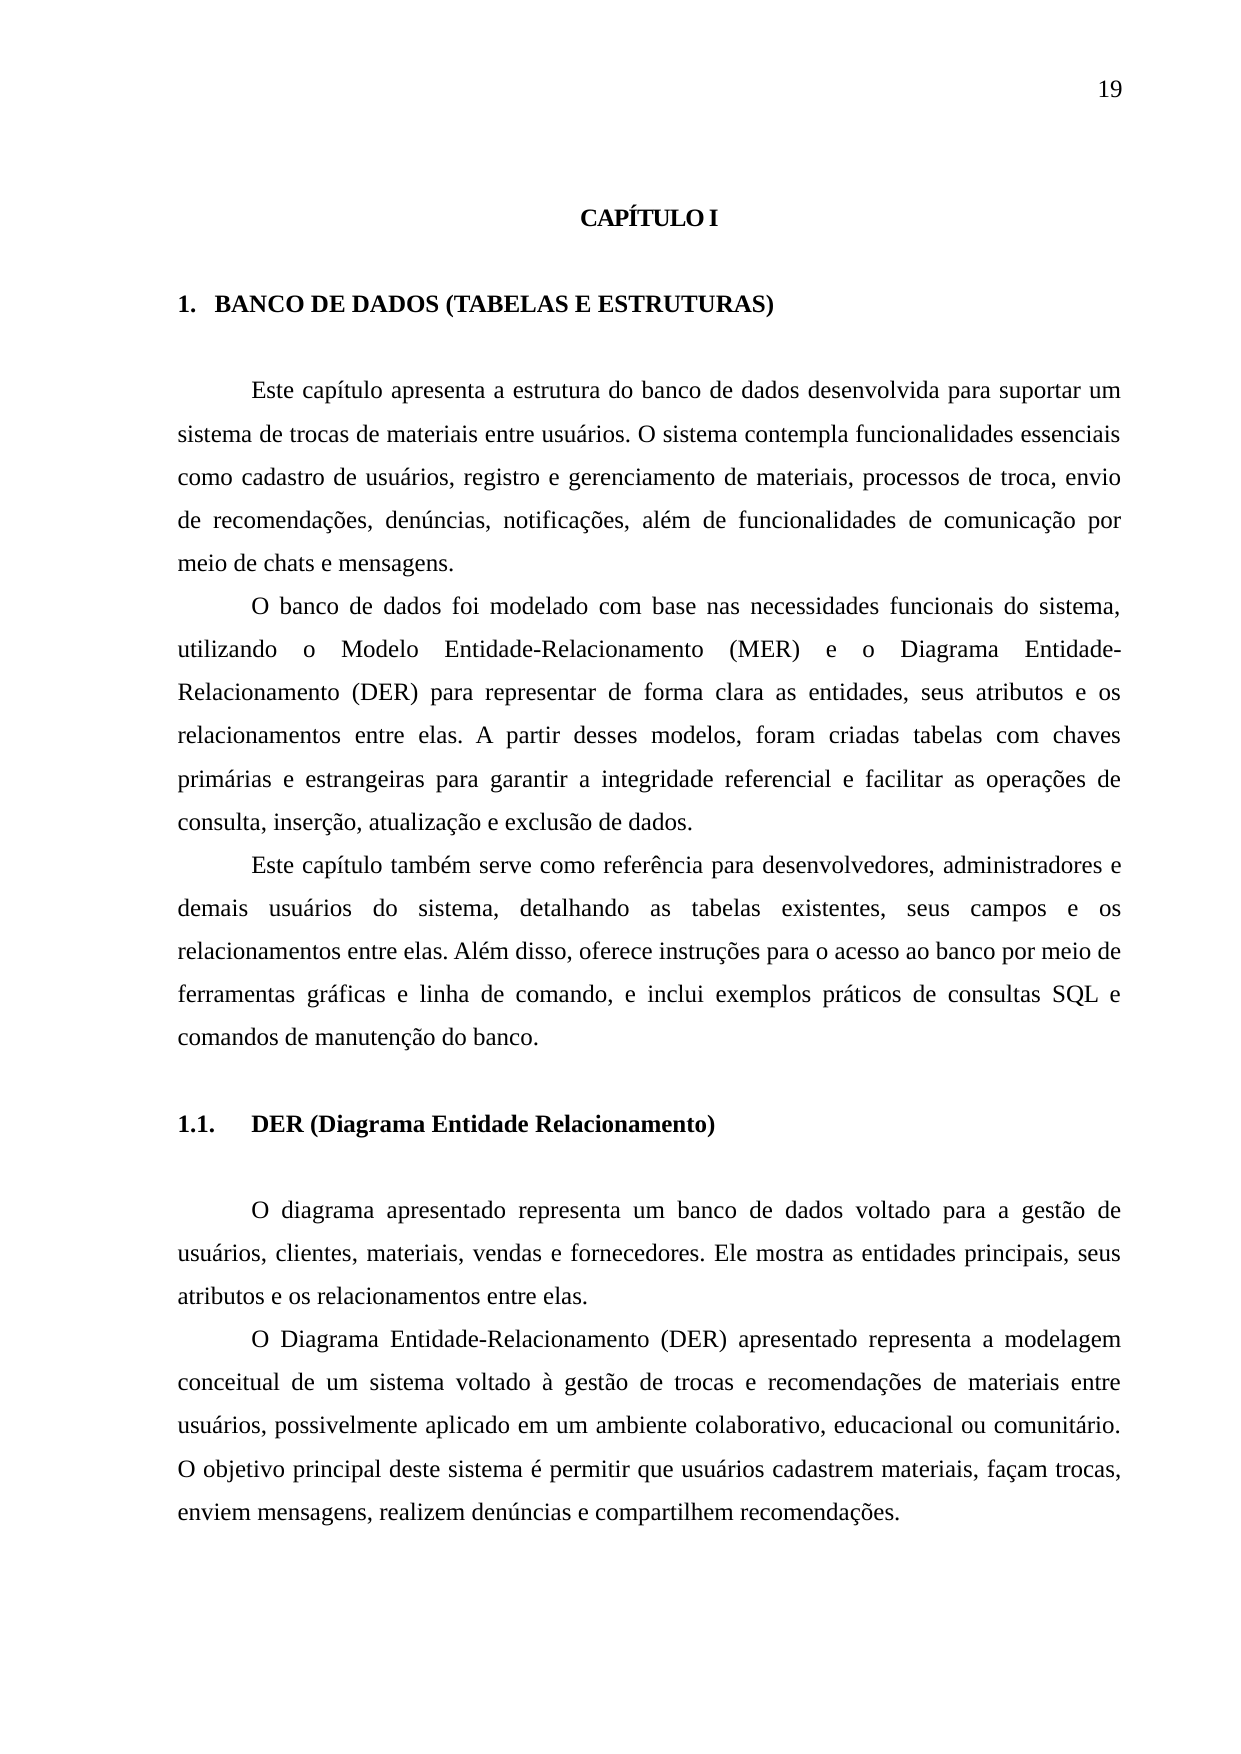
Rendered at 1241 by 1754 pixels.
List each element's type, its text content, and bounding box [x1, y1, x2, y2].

text O Diagrama Entidade-Relacionamento (DER) apresentado representa a modelagem conceitual de um sistema voltado à gestão de trocas e recomendações de materiais entre usuários, possivelmente aplicado em um ambiente colaborativo, educacional ou comunitário. O objetivo principal deste sistema é permitir que usuários cadastrem materiais, façam trocas, enviem mensagens, realizem denúncias e compartilhem recomendações. [177, 1324, 1122, 1526]
text Este capítulo também serve como referência para desenvolvedores, administradores e demais usuários do sistema, detalhando as tabelas existentes, seus campos e os relacionamentos entre elas. Além disso, oferece instruções para o acesso ao banco por meio de ferramentas gráficas e linha de comando, e inclui exemplos práticos de consultas SQL e comandos de manutenção do banco. [177, 850, 1122, 1051]
subtitle DER (Diagrama Entidade Relacionamento) [177, 1109, 1122, 1137]
text O diagrama apresentado representa um banco de dados voltado para a gestão de usuários, clientes, materiais, vendas e fornecedores. Ele mostra as entidades principais, seus atributos e os relacionamentos entre elas. [177, 1195, 1122, 1310]
text O banco de dados foi modelado com base nas necessidades funcionais do sistema, utilizando o Modelo Entidade-Relacionamento (MER) e o Diagrama Entidade-Relacionamento (DER) para representar de forma clara as entidades, seus atributos e os relacionamentos entre elas. A partir desses modelos, foram criadas tabelas com chaves primárias e estrangeiras para garantir a integridade referencial e facilitar as operações de consulta, inserção, atualização e exclusão de dados. [177, 591, 1122, 836]
title CAPÍTULO I [177, 203, 1122, 232]
text Este capítulo apresenta a estrutura do banco de dados desenvolvida para suportar um sistema de trocas de materiais entre usuários. O sistema contempla funcionalidades essenciais como cadastro de usuários, registro e gerenciamento de materiais, processos de troca, envio de recomendações, denúncias, notificações, além de funcionalidades de comunicação por meio de chats e mensagens. [177, 376, 1122, 577]
subtitle Banco de Dados (Tabelas e Estruturas) [177, 289, 1122, 318]
